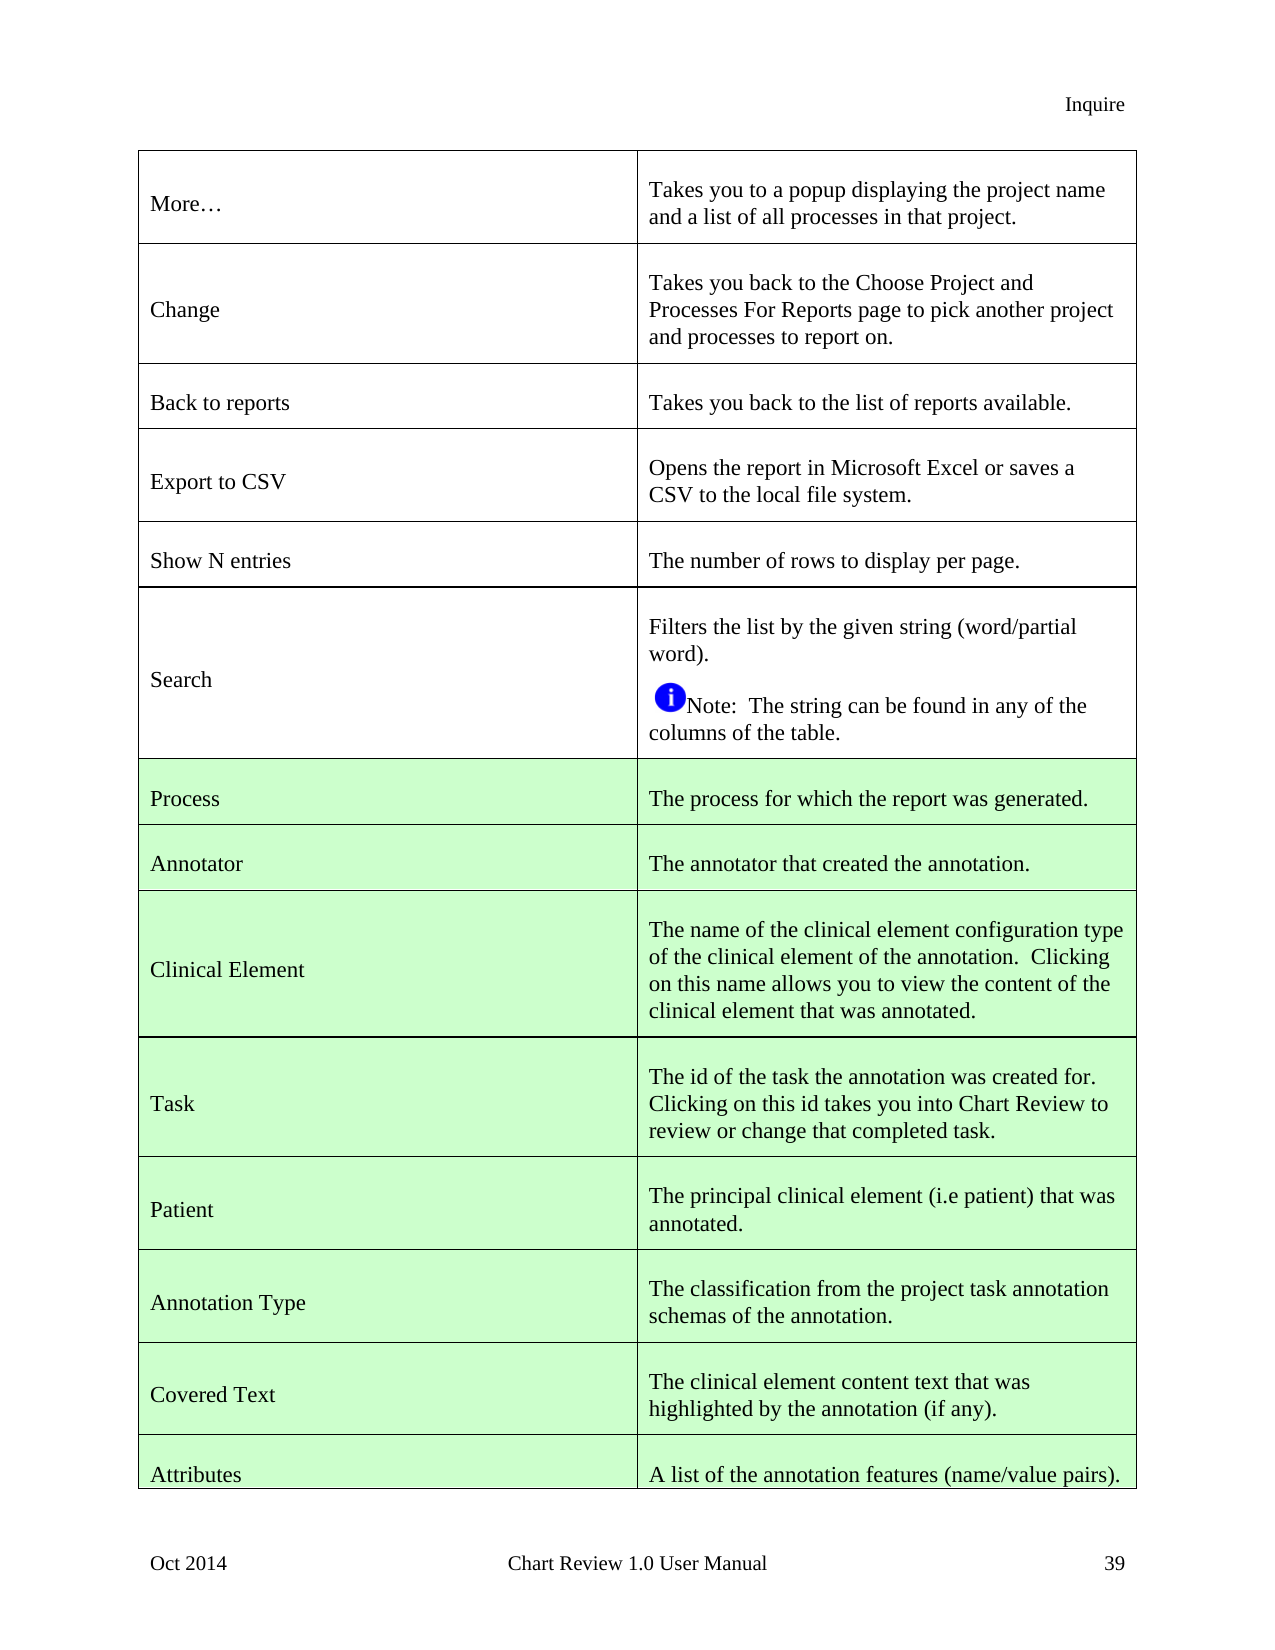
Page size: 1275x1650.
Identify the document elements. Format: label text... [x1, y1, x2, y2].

picture [654, 681, 687, 714]
table_cell Export to CSV [139, 429, 637, 521]
table_cell Search [139, 588, 637, 758]
table_cell Back to reports [139, 364, 637, 428]
table_cell Show N entries [139, 522, 637, 586]
table_cell Change [139, 244, 637, 362]
table_cell The name of the clinical element configuration type of the clinical element of the annotation. Clicking on this name allows you to view the content of the clinical element that was annotated. [638, 891, 1136, 1036]
table_cell Task [139, 1038, 637, 1156]
table_cell Patient [139, 1157, 637, 1249]
table_cell The process for which the report was generated. [638, 759, 1136, 824]
table_cell Takes you to a popup displaying the project name and a list of all processes in that project. [638, 151, 1136, 243]
table_cell Annotation Type [139, 1250, 637, 1342]
table_cell The number of rows to display per page. [638, 522, 1136, 586]
table_cell Process [139, 759, 637, 824]
table_cell Filters the list by the given string (word/partial word). Note: The string can be found in any of the columns of the table. [638, 588, 1136, 758]
table_cell The principal clinical element (i.e patient) that was annotated. [638, 1157, 1136, 1249]
table_cell Takes you back to the list of reports available. [638, 364, 1136, 428]
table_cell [638, 1435, 1136, 1487]
table_cell Opens the report in Microsoft Excel or saves a CSV to the local file system. [638, 429, 1136, 521]
table_cell Attributes [139, 1435, 637, 1487]
table_cell Covered Text [139, 1343, 637, 1434]
table_cell The id of the task the annotation was created for. Clicking on this id takes you into Chart Review to review or change that completed task. [638, 1038, 1136, 1156]
table_cell The clinical element content text that was highlighted by the annotation (if any). [638, 1343, 1136, 1434]
table_cell More… [139, 151, 637, 243]
table_cell Clinical Element [139, 891, 637, 1036]
table_cell The annotator that created the annotation. [638, 825, 1136, 889]
table_cell Annotator [139, 825, 637, 889]
table_cell The classification from the project task annotation schemas of the annotation. [638, 1250, 1136, 1342]
table_cell Takes you back to the Choose Project and Processes For Reports page to pick another project and processes to report on. [638, 244, 1136, 362]
